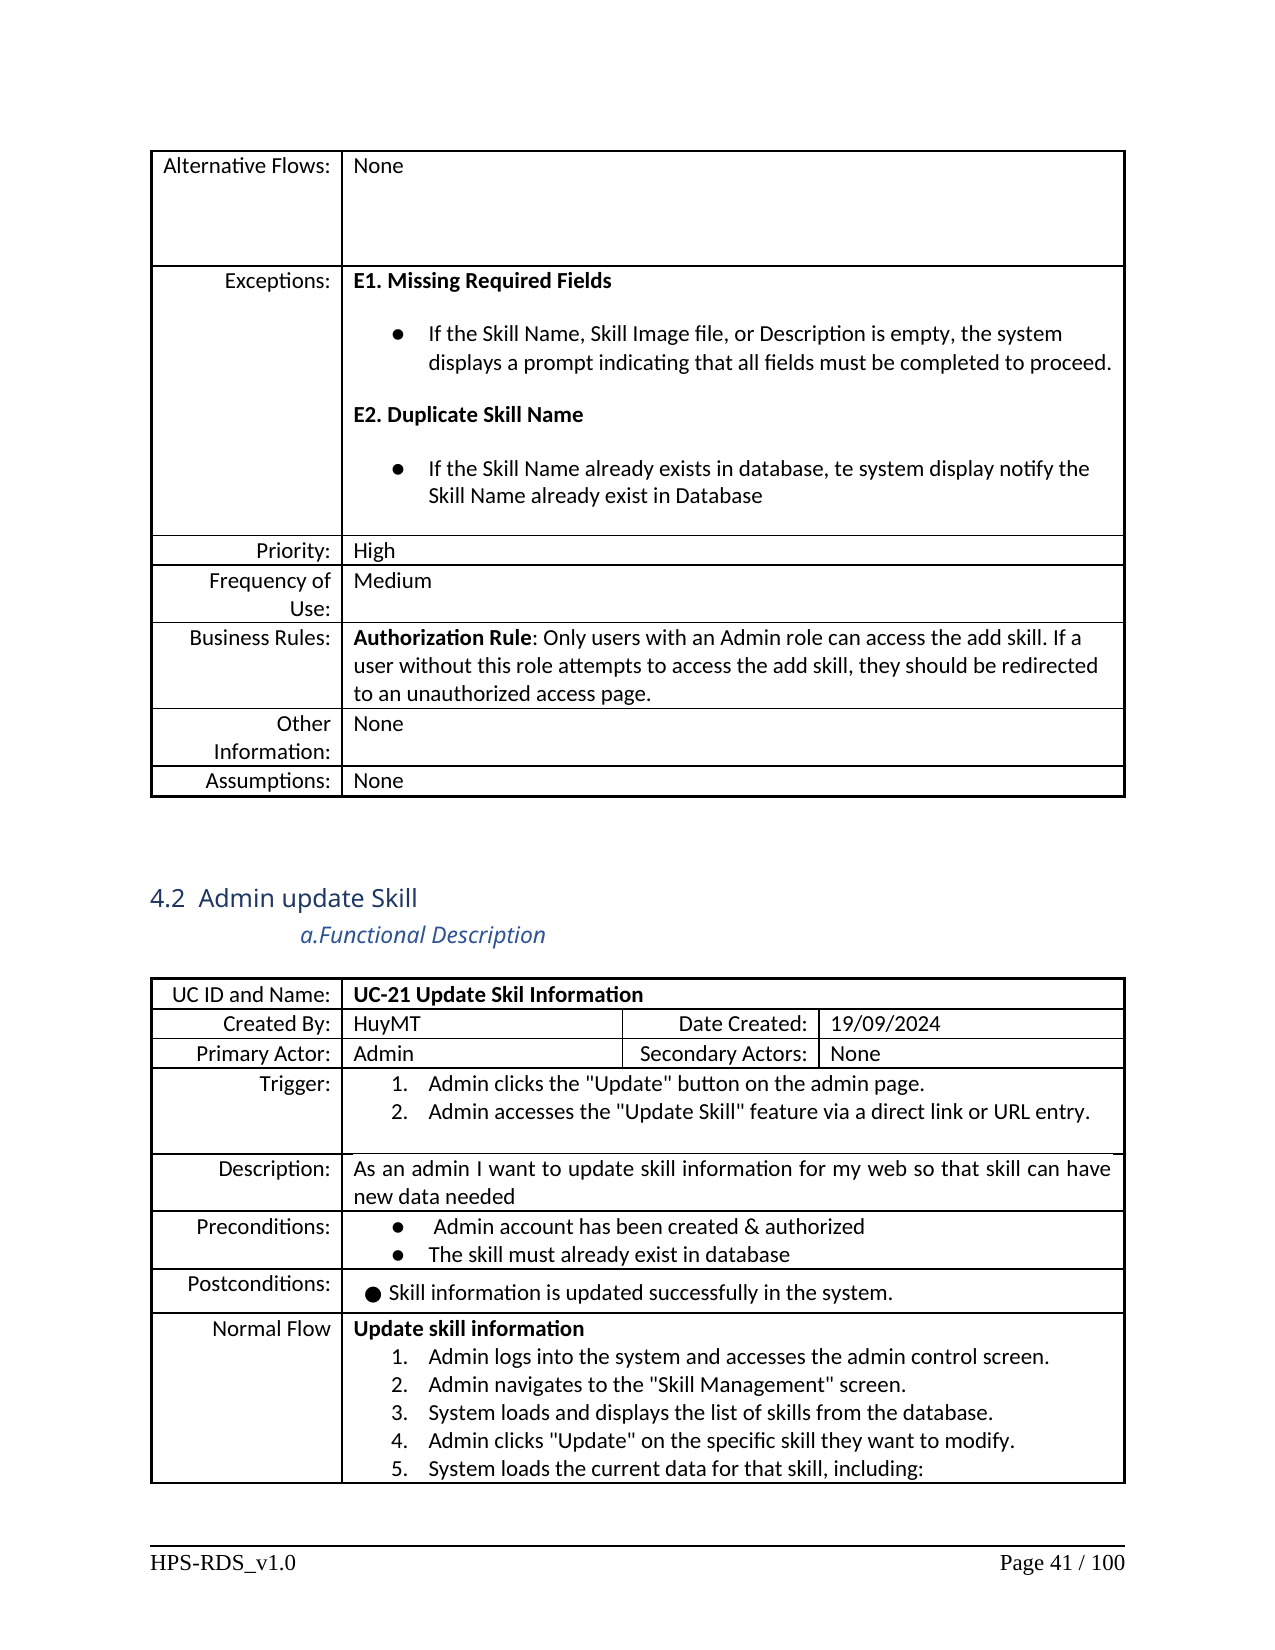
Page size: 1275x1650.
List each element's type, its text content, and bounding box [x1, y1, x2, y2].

subtitle a.Functional Description [300, 919, 1125, 951]
subtitle 4.2 Admin update Skill [150, 881, 1125, 915]
